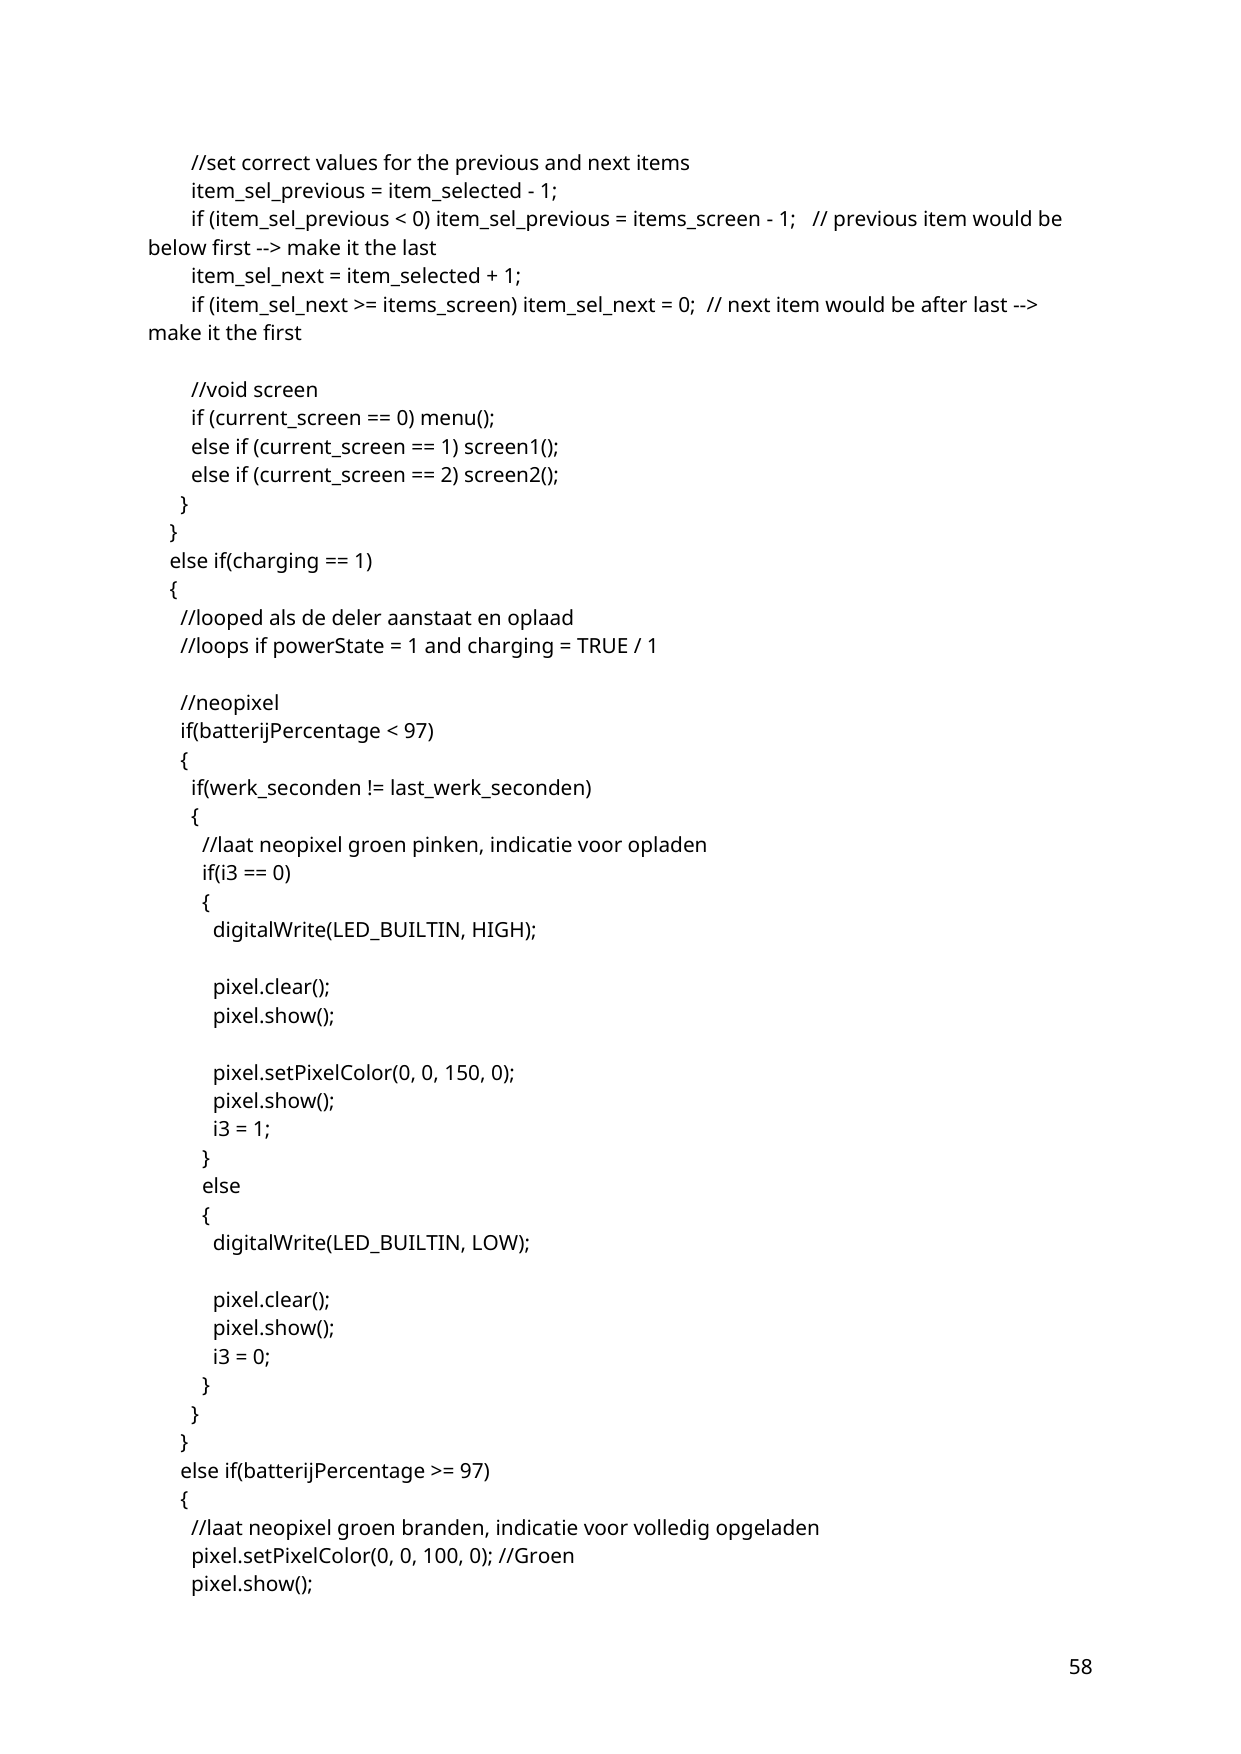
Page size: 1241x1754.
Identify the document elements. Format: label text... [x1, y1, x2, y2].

text { [148, 1484, 1093, 1513]
text } [148, 1399, 1093, 1427]
text pixel.show(); [148, 1569, 1093, 1598]
text } [148, 517, 1093, 546]
text pixel.setPixelColor(0, 0, 100, 0); //Groen [148, 1541, 1093, 1569]
text else [148, 1171, 1093, 1200]
text pixel.show(); [148, 1313, 1093, 1342]
text //laat neopixel groen pinken, indicatie voor opladen [148, 830, 1093, 858]
text else if (current_screen == 2) screen2(); [148, 460, 1093, 489]
text //neopixel [148, 688, 1093, 716]
text //void screen [148, 375, 1093, 403]
text if(werk_seconden != last_werk_seconden) [148, 773, 1093, 802]
text pixel.show(); [148, 1086, 1093, 1114]
text { [148, 1200, 1093, 1228]
text if (item_sel_next >= items_screen) item_sel_next = 0; // next item would be after last --> make it the first [148, 290, 1093, 347]
text if(batterijPercentage < 97) [148, 716, 1093, 745]
text if (current_screen == 0) menu(); [148, 403, 1093, 432]
text digitalWrite(LED_BUILTIN, LOW); [148, 1228, 1093, 1257]
text i3 = 1; [148, 1114, 1093, 1143]
text else if(charging == 1) [148, 546, 1093, 574]
text //laat neopixel groen branden, indicatie voor volledig opgeladen [148, 1513, 1093, 1541]
text pixel.setPixelColor(0, 0, 150, 0); [148, 1058, 1093, 1086]
text } [148, 1370, 1093, 1399]
text pixel.clear(); [148, 972, 1093, 1001]
text else if (current_screen == 1) screen1(); [148, 432, 1093, 460]
text item_sel_previous = item_selected - 1; [148, 176, 1093, 204]
text i3 = 0; [148, 1342, 1093, 1370]
text else if(batterijPercentage >= 97) [148, 1456, 1093, 1484]
text { [148, 574, 1093, 603]
text digitalWrite(LED_BUILTIN, HIGH); [148, 915, 1093, 944]
text } [148, 489, 1093, 517]
text } [148, 1427, 1093, 1456]
text { [148, 745, 1093, 773]
text } [148, 1143, 1093, 1171]
text //loops if powerState = 1 and charging = TRUE / 1 [148, 631, 1093, 659]
text { [148, 887, 1093, 915]
text { [148, 802, 1093, 830]
text item_sel_next = item_selected + 1; [148, 261, 1093, 290]
text if (item_sel_previous < 0) item_sel_previous = items_screen - 1; // previous item would be below first --> make it the last [148, 204, 1093, 261]
text //looped als de deler aanstaat en oplaad [148, 603, 1093, 631]
text //set correct values for the previous and next items [148, 148, 1093, 176]
text pixel.show(); [148, 1001, 1093, 1029]
text if(i3 == 0) [148, 858, 1093, 887]
text pixel.clear(); [148, 1285, 1093, 1313]
